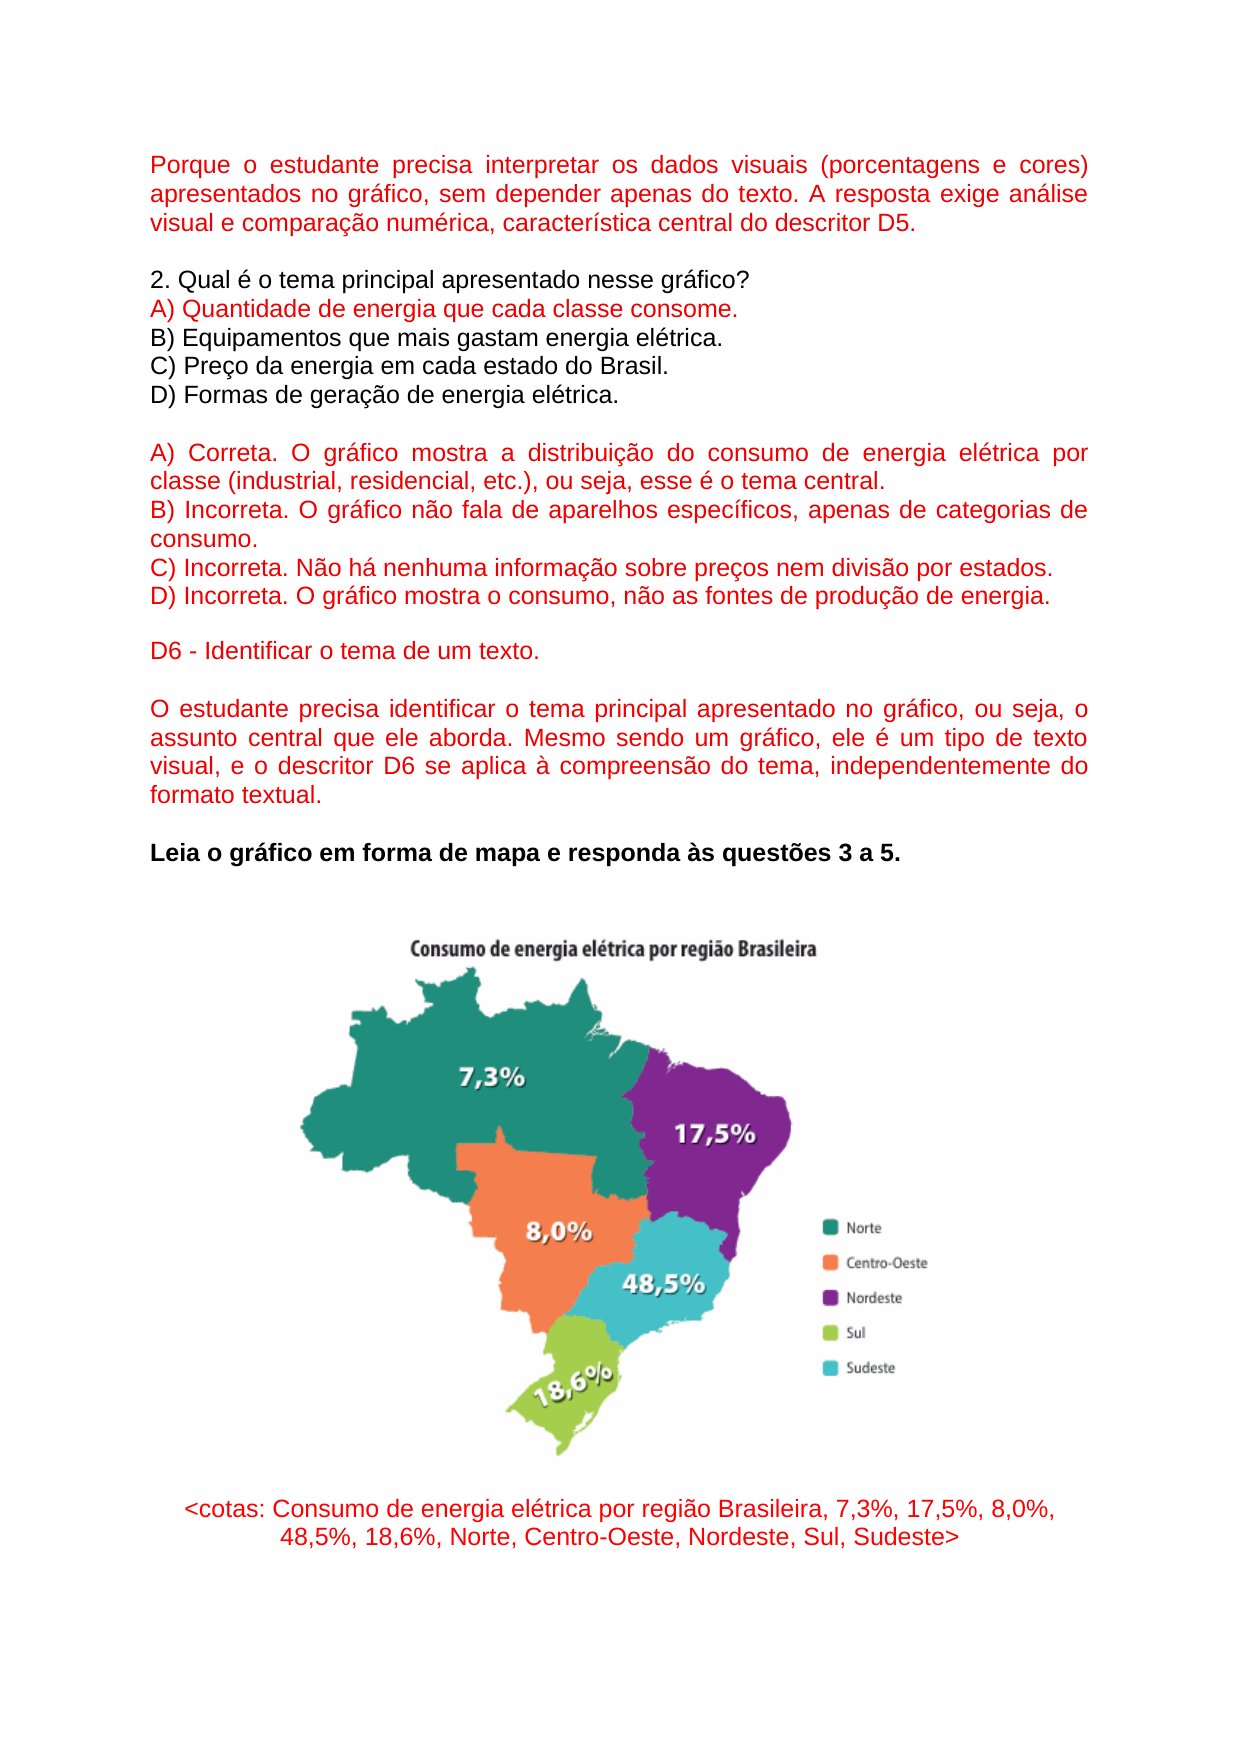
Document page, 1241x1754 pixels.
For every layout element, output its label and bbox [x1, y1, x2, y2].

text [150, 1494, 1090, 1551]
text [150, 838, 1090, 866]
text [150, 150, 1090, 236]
picture [280, 923, 960, 1465]
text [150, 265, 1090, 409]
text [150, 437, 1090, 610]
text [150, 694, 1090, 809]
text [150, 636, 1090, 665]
